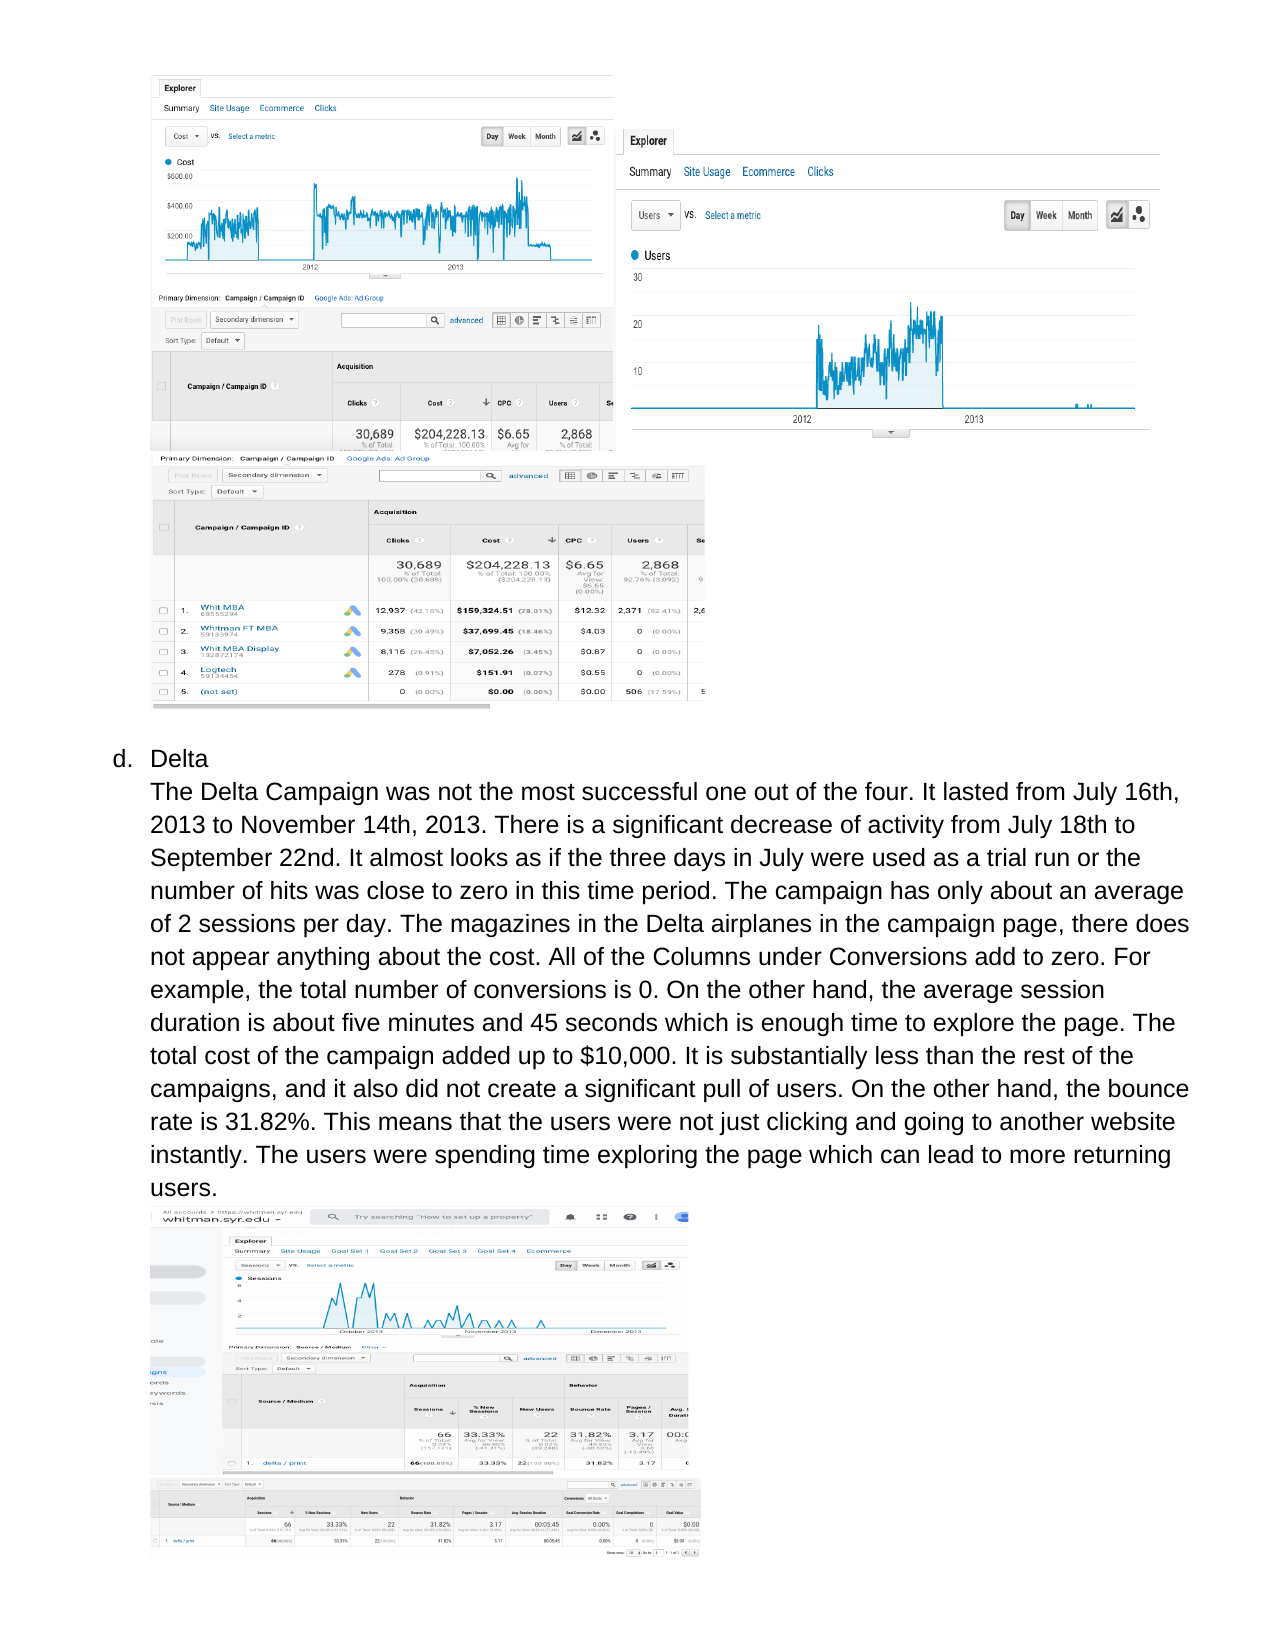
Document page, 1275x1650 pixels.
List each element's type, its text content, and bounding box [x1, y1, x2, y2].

text The Delta Campaign was not the most successful one out of the four. It lasted from July 16th, 2013 to November 14th, 2013. There is a significant decrease of activity from July 18th to September 22nd. It almost looks as if the three days in July were used as a trial run or the number of hits was close to zero in this time period. The campaign has only about an average of 2 sessions per day. The magazines in the Delta airplanes in the campaign page, there does not appear anything about the cost. All of the Columns under Conversions add to zero. For example, the total number of conversions is 0. On the other hand, the average session duration is about five minutes and 45 seconds which is enough time to explore the page. The total cost of the campaign added up to $10,000. It is substantially less than the rest of the campaigns, and it also did not create a significant pull of users. On the other hand, the bounce rate is 31.82%. This means that the users were not just clicking and going to another website instantly. The users were spending time exploring the page which can lead to more returning users. [150, 777, 1200, 1202]
list Delta [112, 744, 1200, 773]
picture [150, 75, 1161, 451]
picture [150, 454, 705, 711]
picture [150, 1478, 701, 1559]
picture [150, 1206, 689, 1475]
